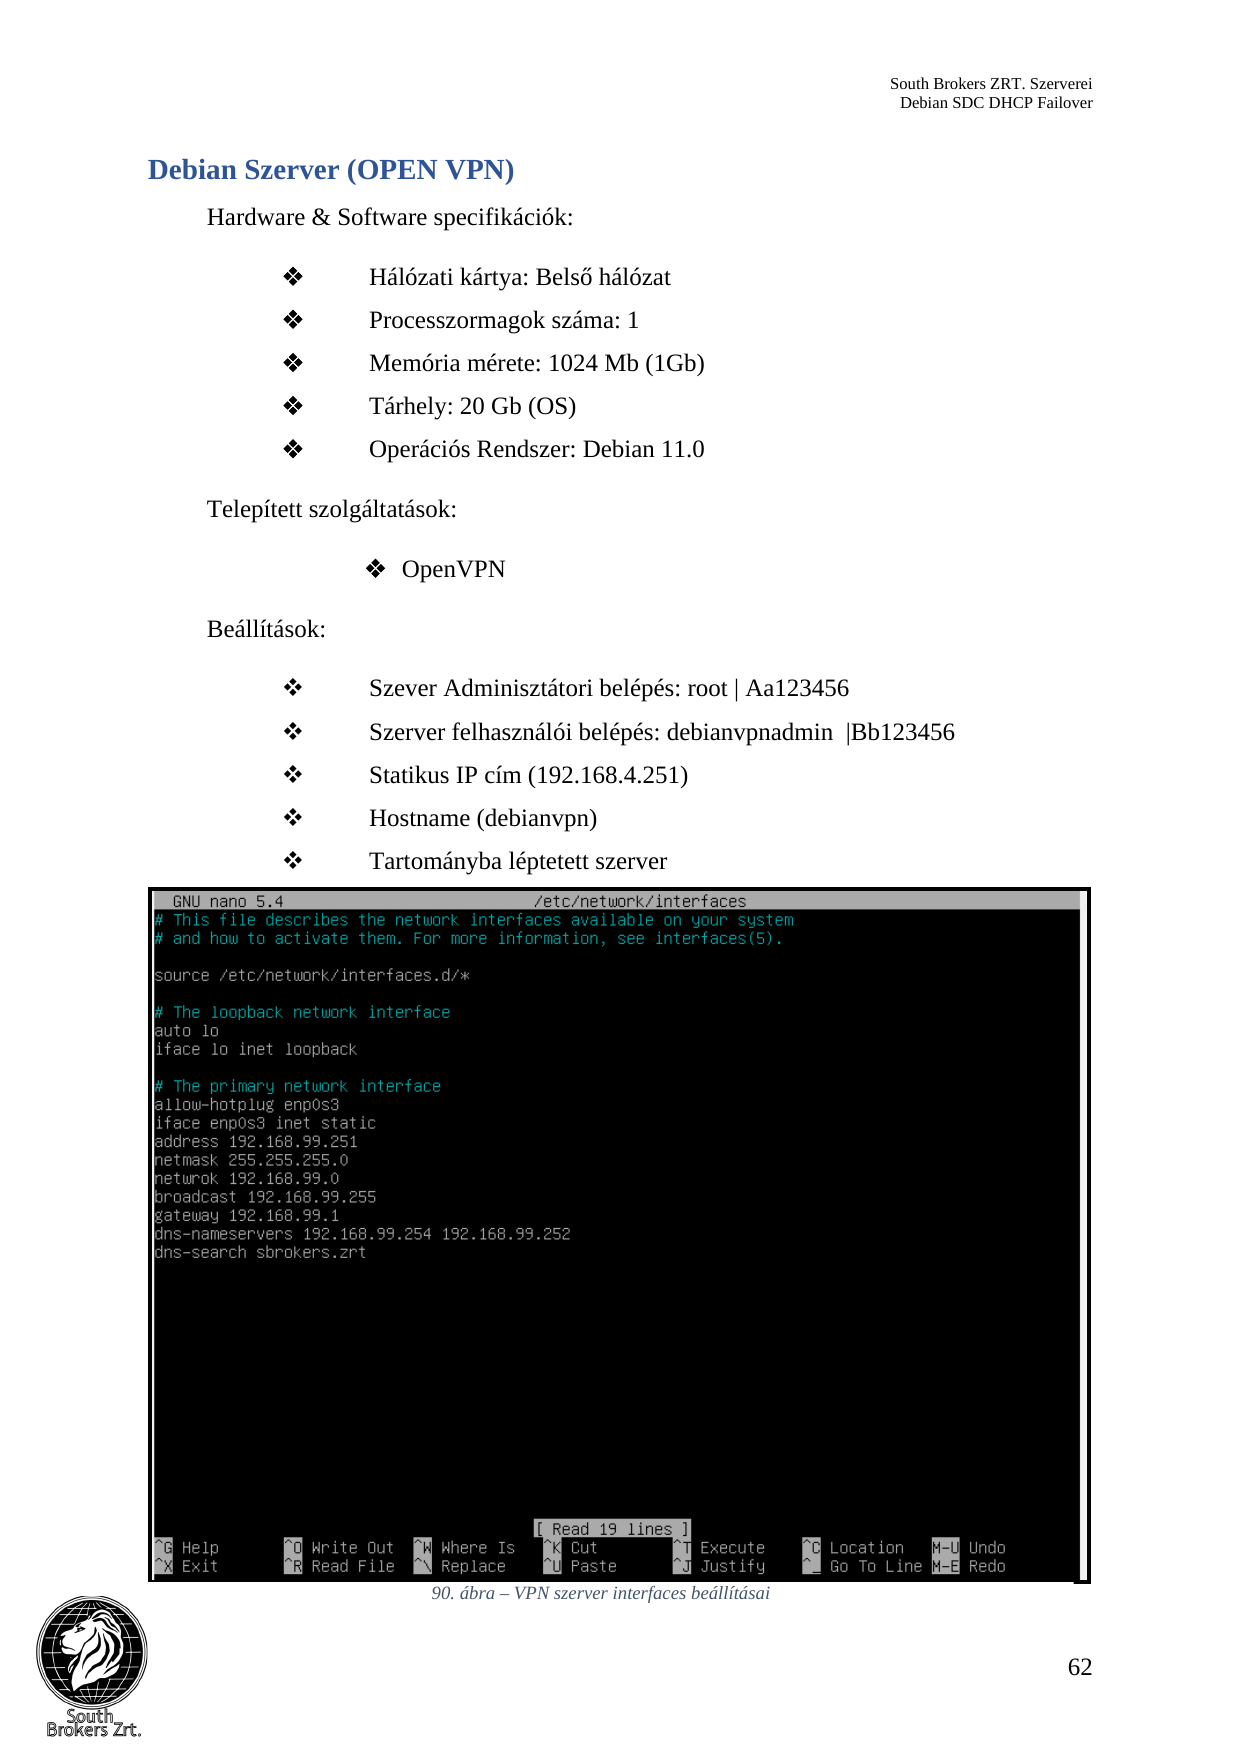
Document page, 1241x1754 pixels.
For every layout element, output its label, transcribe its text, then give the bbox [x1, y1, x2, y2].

list Tárhely: 20 Gb (OS) [223, 391, 1093, 420]
list OpenVPN [364, 554, 1093, 583]
list Szerver felhasználói belépés: debianvpnadmin |Bb123456 [223, 717, 1093, 745]
picture [152, 891, 1087, 1580]
list Statikus IP cím (192.168.4.251) [223, 760, 1093, 788]
list Processzormagok száma: 1 [223, 305, 1093, 334]
list Hálózati kártya: Belső hálózat [223, 262, 1093, 291]
list Hostname (debianvpn) [223, 803, 1093, 832]
list Memória mérete: 1024 Mb (1Gb) [223, 348, 1093, 377]
list Operációs Rendszer: Debian 11.0 [223, 434, 1093, 463]
text Telepített szolgáltatások: [148, 494, 1093, 523]
text Beállítások: [148, 614, 1093, 642]
text Hardware & Software specifikációk: [148, 202, 1093, 231]
list Szever Adminisztátori belépés: root | Aa123456 [223, 673, 1093, 702]
picture [36, 1596, 148, 1739]
list Tartományba léptetett szerver [223, 846, 1093, 875]
subtitle Debian Szerver (OPEN VPN) [148, 152, 1093, 185]
